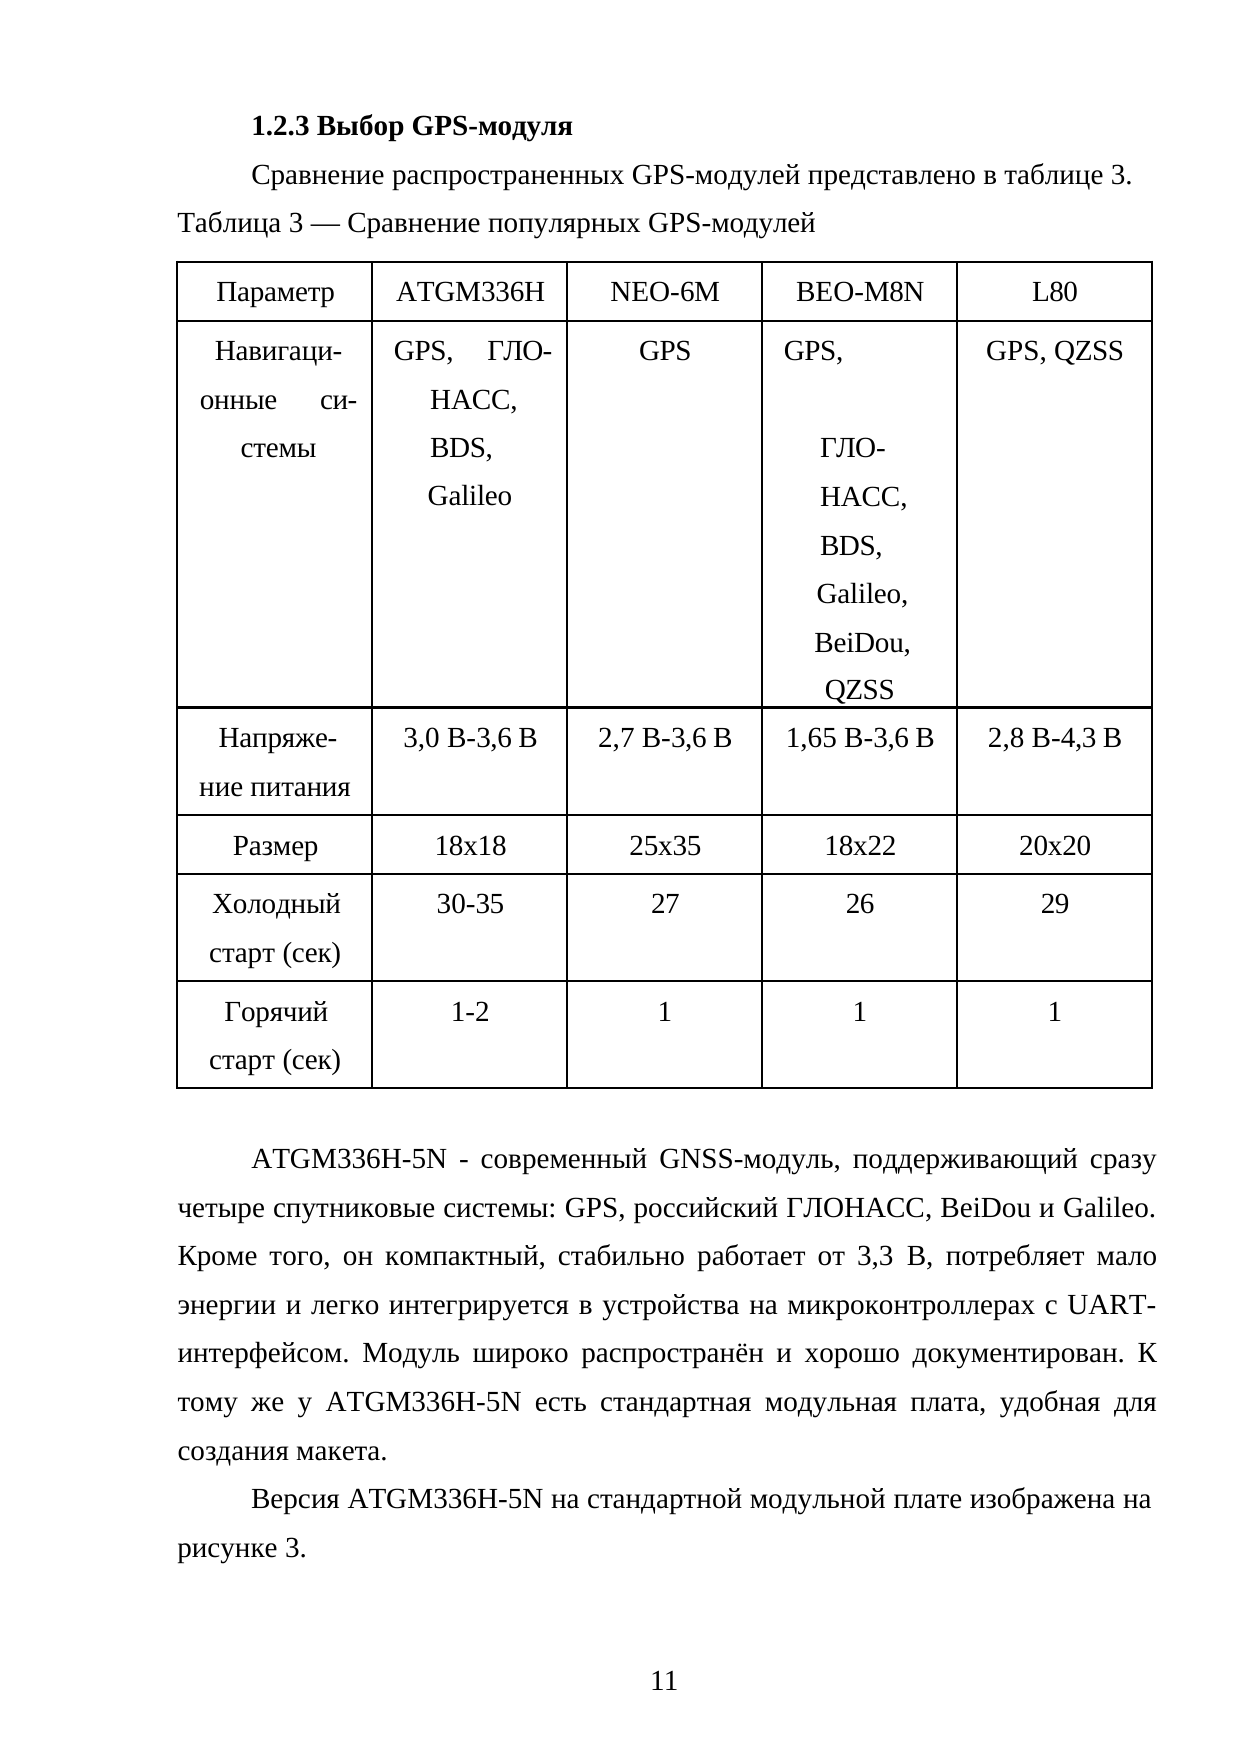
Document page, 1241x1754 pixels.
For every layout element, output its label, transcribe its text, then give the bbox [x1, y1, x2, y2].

table_header L80 [958, 263, 1151, 319]
table_cell 20x20 [958, 816, 1151, 873]
subtitle Выбор GPS-модуля [251, 108, 1240, 142]
text Сравнение распространенных GPS-модулей представлено в таблице 3. [251, 157, 1240, 190]
table_cell Напряже- ние питания [178, 709, 371, 814]
text ATGM336H-5N - современный GNSS-модуль, поддерживающий сразу четыре спутниковые системы: GPS, российский ГЛОНАСС, BeiDou и Galileo. Кроме того, он компактный, стабильно работает от 3,3 В, потребляет мало энергии и легко интегрируется в устройства на микроконтроллерах с UART- интерфейсом. Модуль широко распространён и хорошо документирован. К тому же у ATGM336H-5N есть стандартная модульная плата, удобная для создания макета. [177, 1141, 1157, 1466]
table_header BEO-M8N [763, 263, 956, 319]
table_cell Холодный старт (сек) [178, 875, 371, 980]
table_cell 18x22 [763, 816, 956, 873]
table_cell 1 [763, 982, 956, 1087]
table_cell Горячий старт (сек) [178, 982, 371, 1087]
table_header Параметр [178, 263, 371, 319]
table_cell 29 [958, 875, 1151, 980]
table_cell 1,65 В-3,6 В [763, 709, 956, 814]
table_header NEO-6M [568, 263, 761, 319]
table_cell 27 [568, 875, 761, 980]
table_cell 1-2 [373, 982, 566, 1087]
table_cell 1 [568, 982, 761, 1087]
table_header ATGM336H [373, 263, 566, 319]
table_cell GPS, QZSS [958, 322, 1151, 706]
table_cell 25x35 [568, 816, 761, 873]
table_cell 2,8 В-4,3 В [958, 709, 1151, 814]
table_cell GPS, ГЛО- НАСС, BDS, Galileo [373, 322, 566, 706]
table_cell 2,7 В-3,6 В [568, 709, 761, 814]
table_cell Размер [178, 816, 371, 873]
text Таблица 3 — Сравнение популярных GPS-модулей [177, 205, 1240, 239]
table_cell 18x18 [373, 816, 566, 873]
table_cell 26 [763, 875, 956, 980]
table_cell GPS, ГЛО- НАСС, BDS, Galileo, BeiDou, QZSS [763, 322, 956, 706]
table_cell 1 [958, 982, 1151, 1087]
table_cell Навигаци- онные си- стемы [178, 322, 371, 706]
table_cell GPS [568, 322, 761, 706]
table_cell 3,0 В-3,6 В [373, 709, 566, 814]
text Версия ATGM336H-5N на стандартной модульной плате изображена на рисунке 3. [177, 1481, 1152, 1563]
table_cell 30-35 [373, 875, 566, 980]
